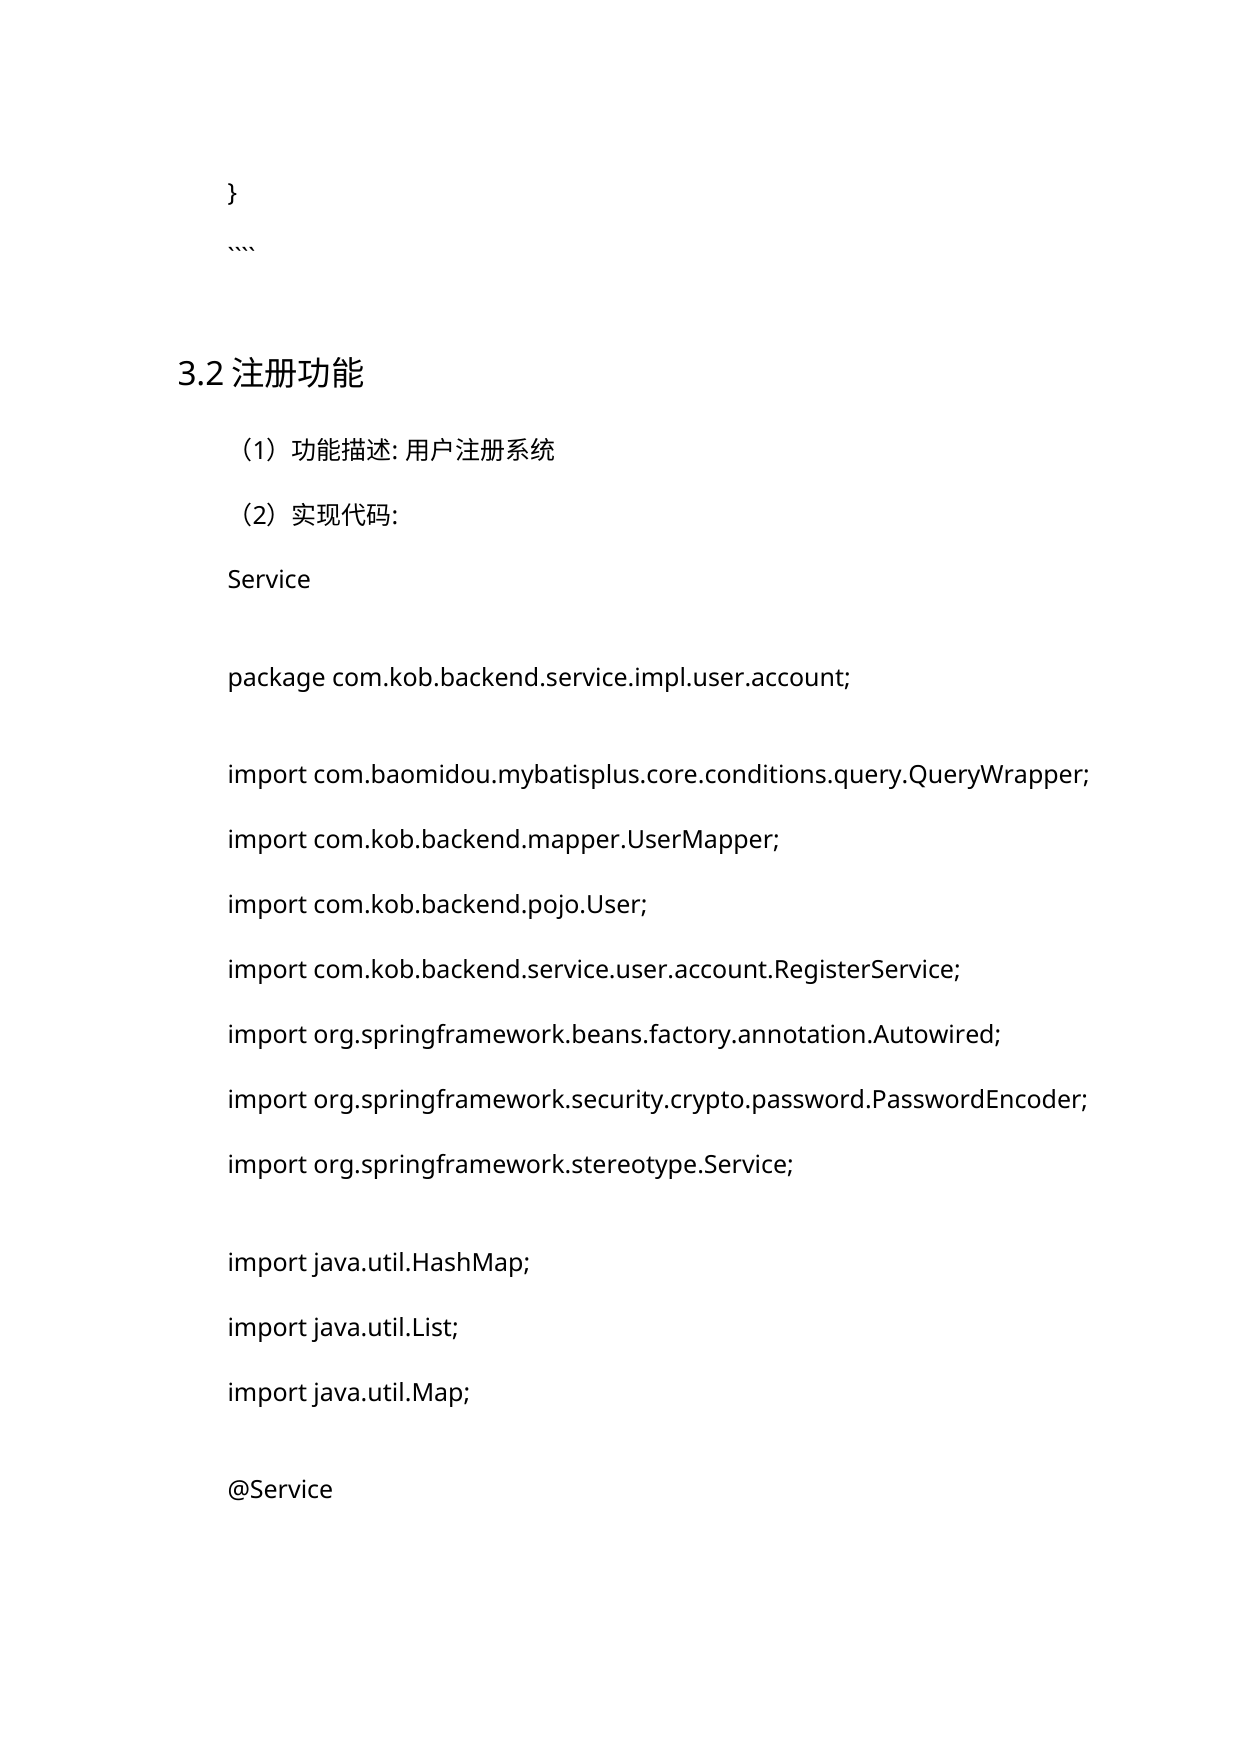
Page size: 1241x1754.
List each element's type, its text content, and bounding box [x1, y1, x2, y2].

text import java.util.Map; [177, 1359, 1122, 1424]
text import org.springframework.beans.factory.annotation.Autowired; [177, 1001, 1122, 1066]
subtitle 3.2注册功能 [177, 339, 1122, 404]
text Service [177, 546, 1122, 611]
text } [177, 159, 1122, 224]
text （2）实现代码: [177, 481, 1122, 546]
text import org.springframework.stereotype.Service; [177, 1131, 1122, 1196]
text （1）功能描述: 用户注册系统 [177, 416, 1122, 481]
text import com.kob.backend.pojo.User; [177, 871, 1122, 936]
text import java.util.HashMap; [177, 1229, 1122, 1294]
text package com.kob.backend.service.impl.user.account; [177, 644, 1122, 709]
text @Service [177, 1456, 1122, 1521]
text import com.kob.backend.service.user.account.RegisterService; [177, 936, 1122, 1001]
text import com.kob.backend.mapper.UserMapper; [177, 806, 1122, 871]
text import org.springframework.security.crypto.password.PasswordEncoder; [177, 1066, 1122, 1131]
text import java.util.List; [177, 1294, 1122, 1359]
text ```` [177, 224, 1122, 289]
text import com.baomidou.mybatisplus.core.conditions.query.QueryWrapper; [177, 741, 1122, 806]
